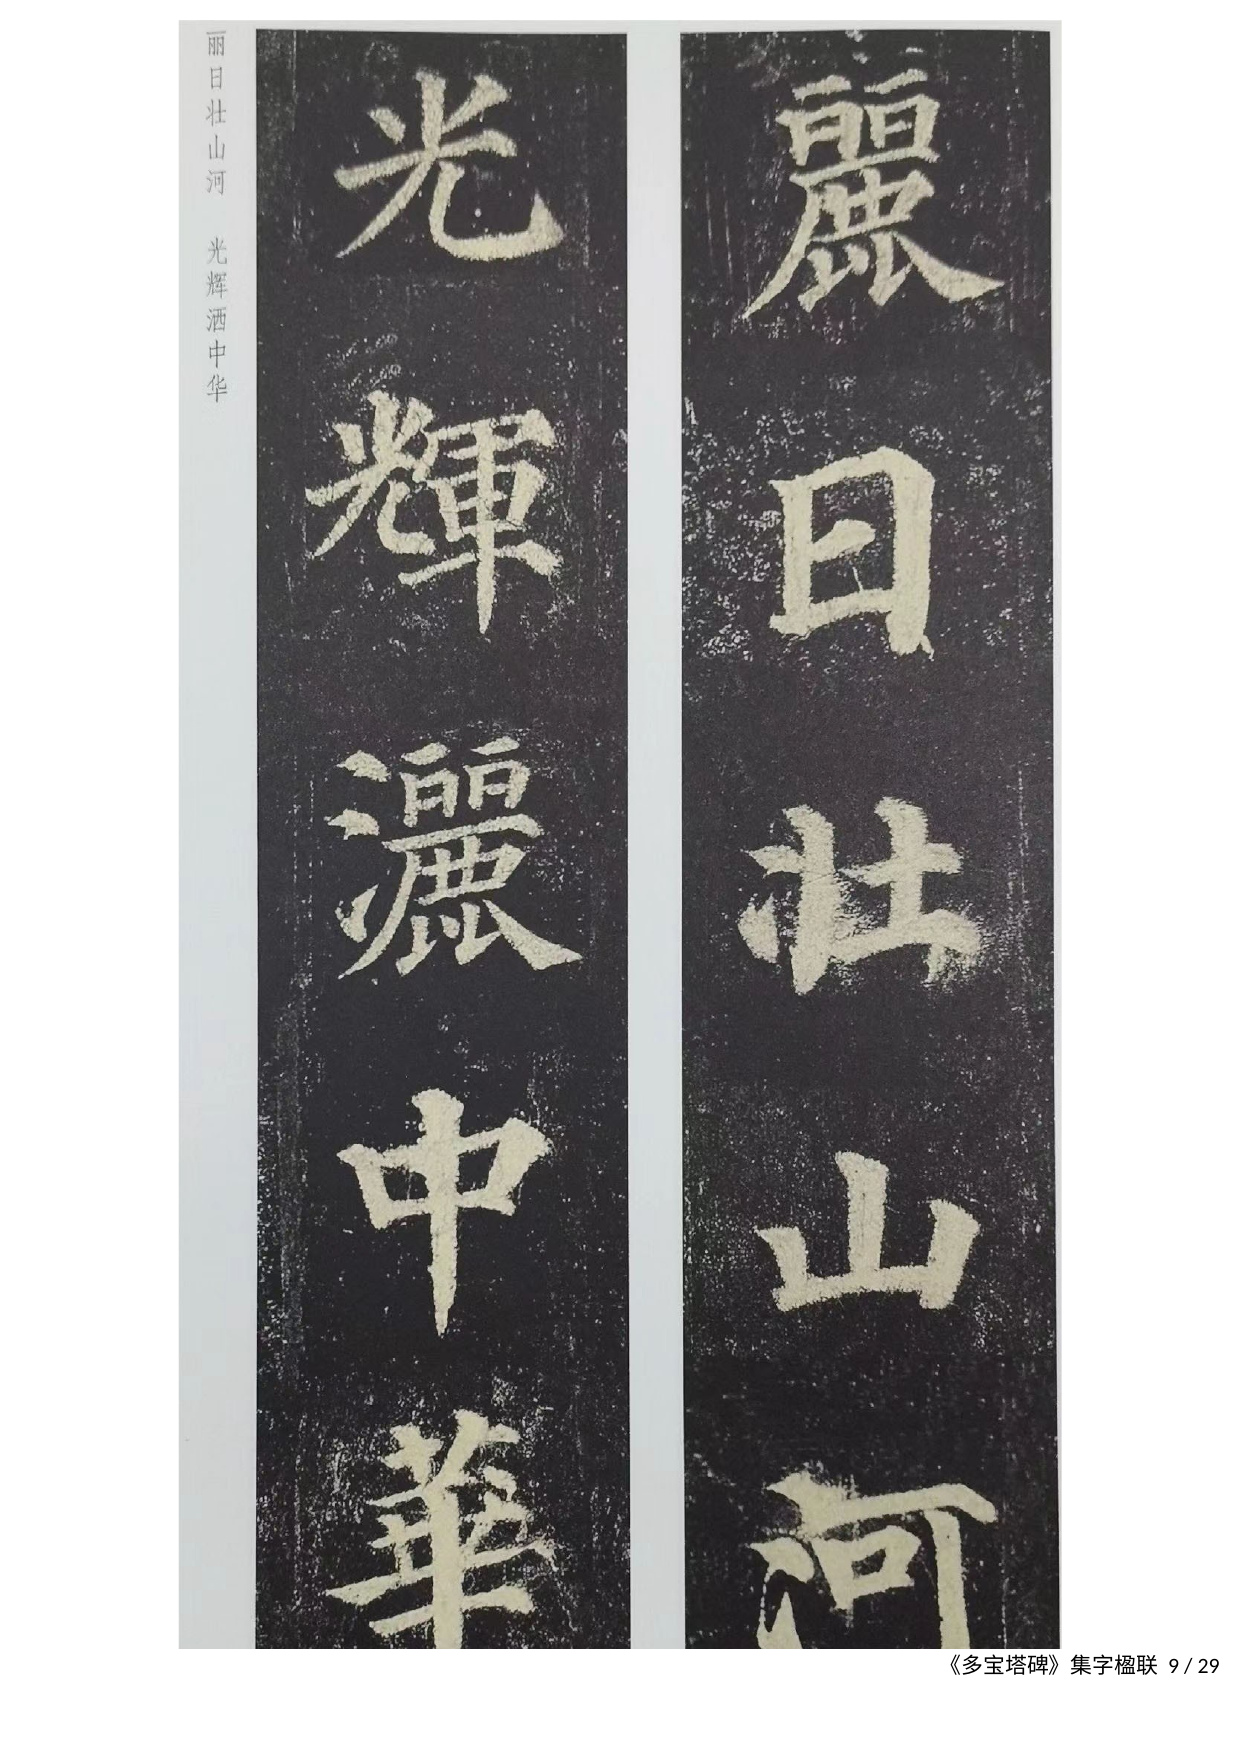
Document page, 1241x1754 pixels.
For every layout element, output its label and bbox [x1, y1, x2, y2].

picture [178, 20, 1062, 1649]
